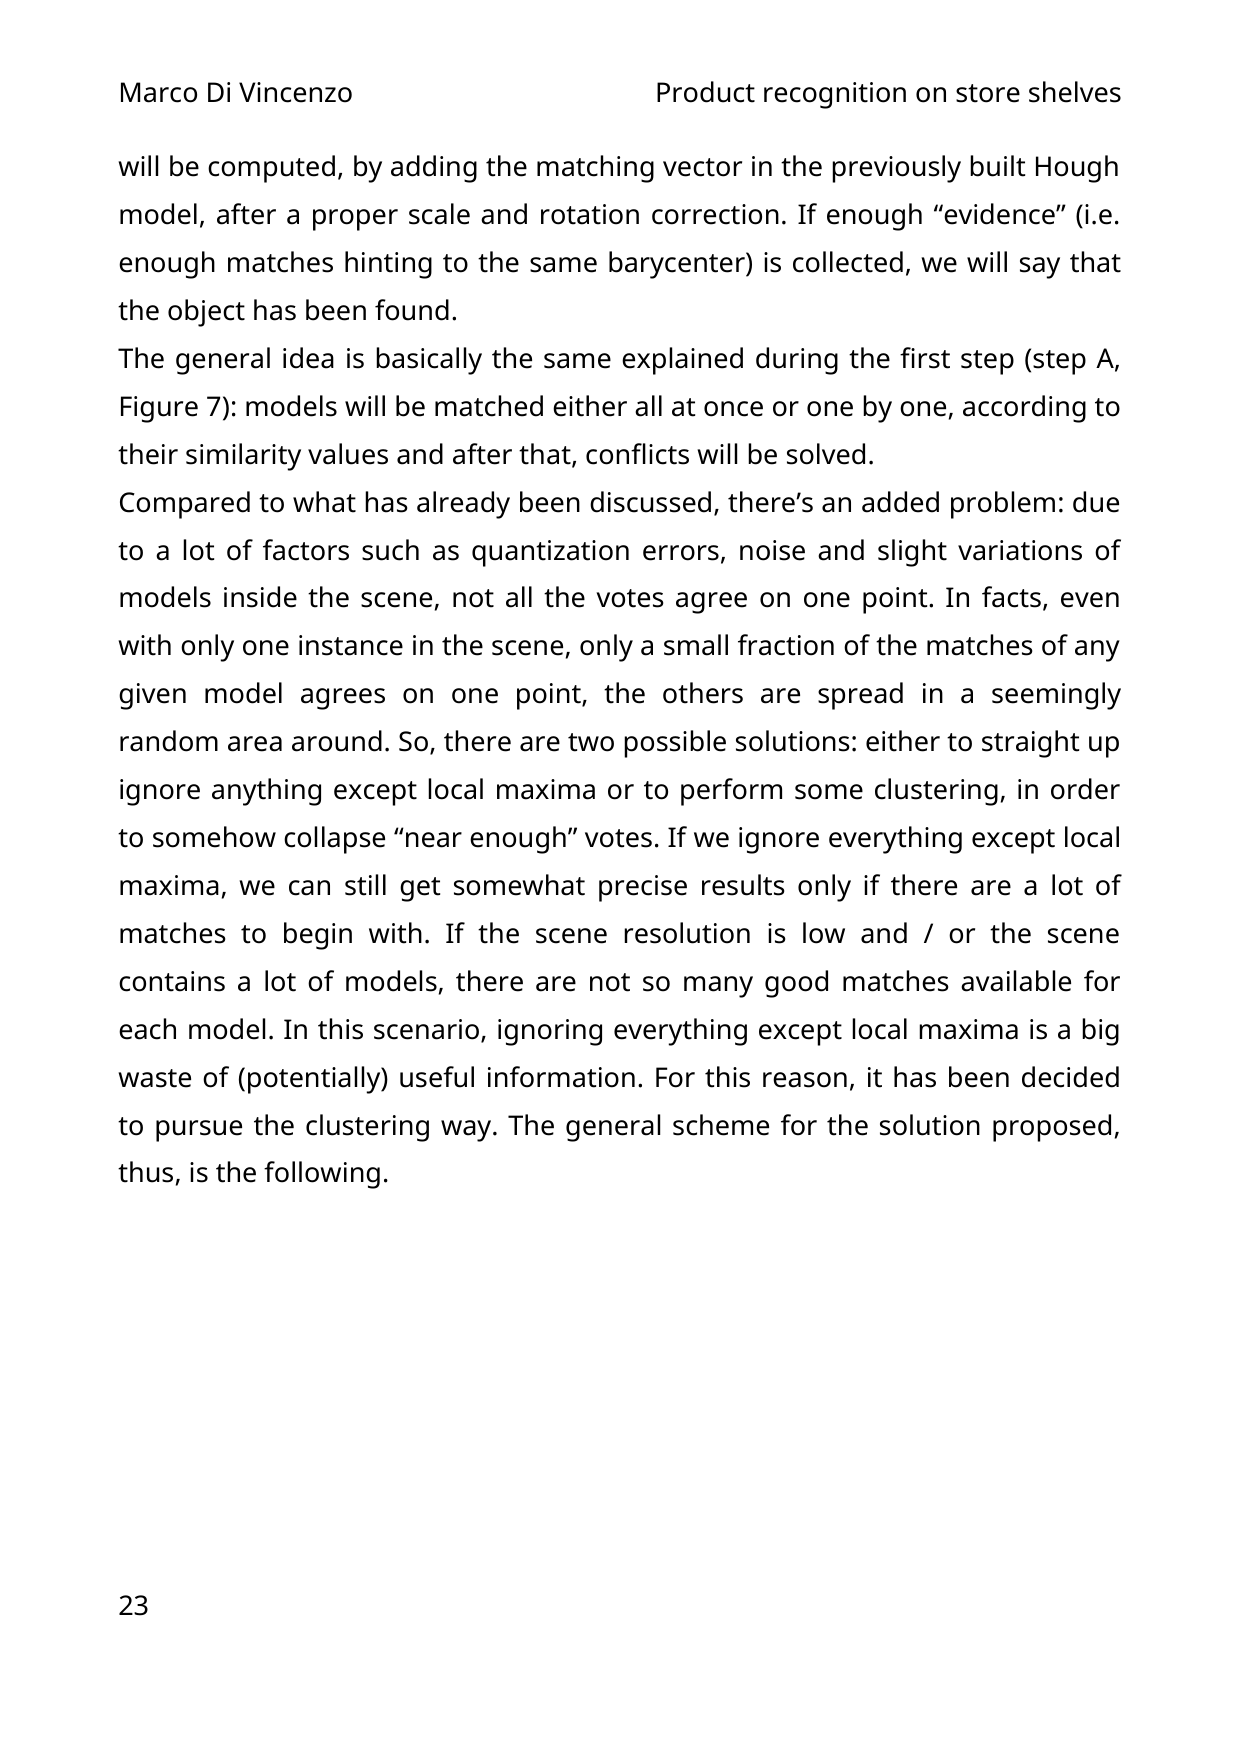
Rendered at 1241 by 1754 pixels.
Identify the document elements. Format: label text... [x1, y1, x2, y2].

text The general idea is basically the same explained during the first step (step A, Figure 7): models will be matched either all at once or one by one, according to their similarity values and after that, conflicts will be solved. [118, 339, 1122, 472]
text Compared to what has already been discussed, there’s an added problem: due to a lot of factors such as quantization errors, noise and slight variations of models inside the scene, not all the votes agree on one point. In facts, even with only one instance in the scene, only a small fraction of the matches of any given model agrees on one point, the others are spread in a seemingly random area around. So, there are two possible solutions: either to straight up ignore anything except local maxima or to perform some clustering, in order to somehow collapse “near enough” votes. If we ignore everything except local maxima, we can still get somewhat precise results only if there are a lot of matches to begin with. If the scene resolution is low and / or the scene contains a lot of models, there are not so many good matches available for each model. In this scenario, ignoring everything except local maxima is a big waste of (potentially) useful information. For this reason, it has been decided to pursue the clustering way. The general scheme for the solution proposed, thus, is the following. [118, 483, 1122, 1191]
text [118, 148, 1122, 328]
